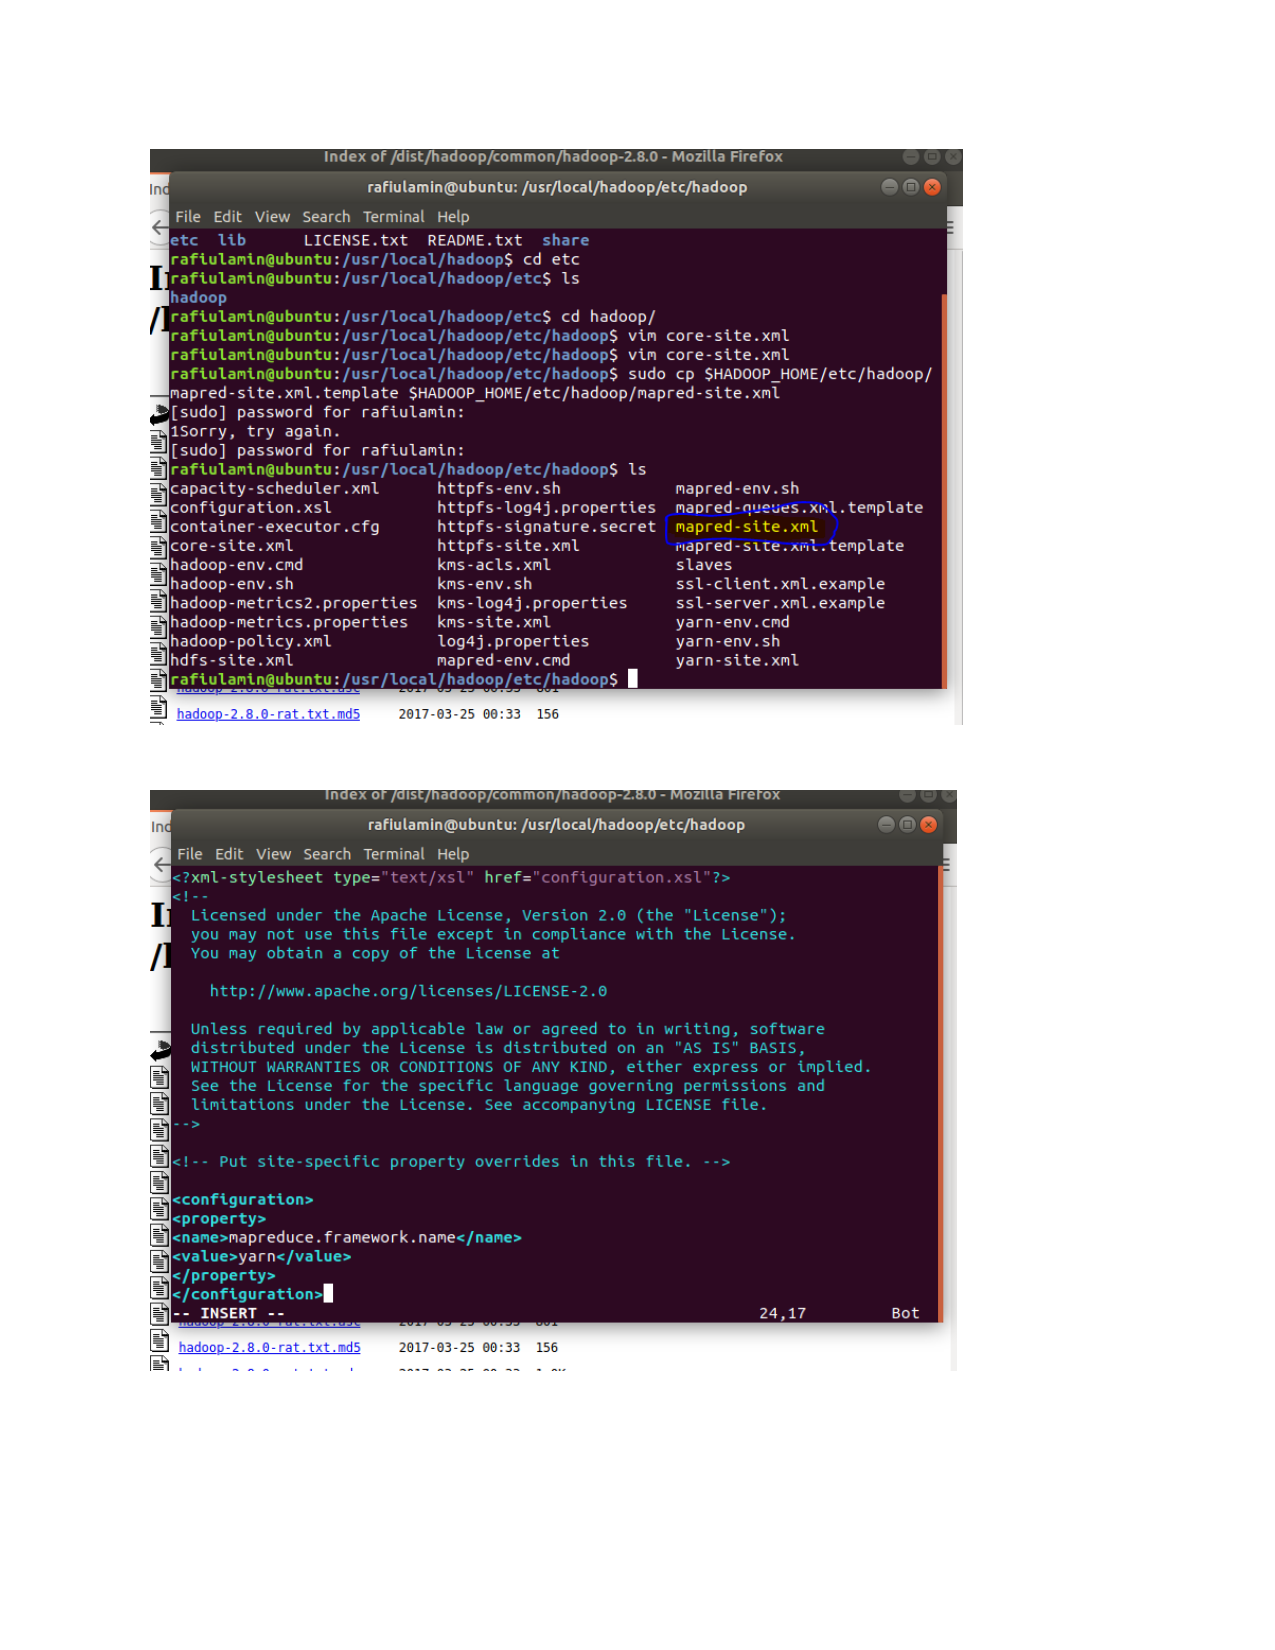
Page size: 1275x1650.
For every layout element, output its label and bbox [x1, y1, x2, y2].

picture [150, 149, 963, 725]
picture [150, 790, 957, 1371]
